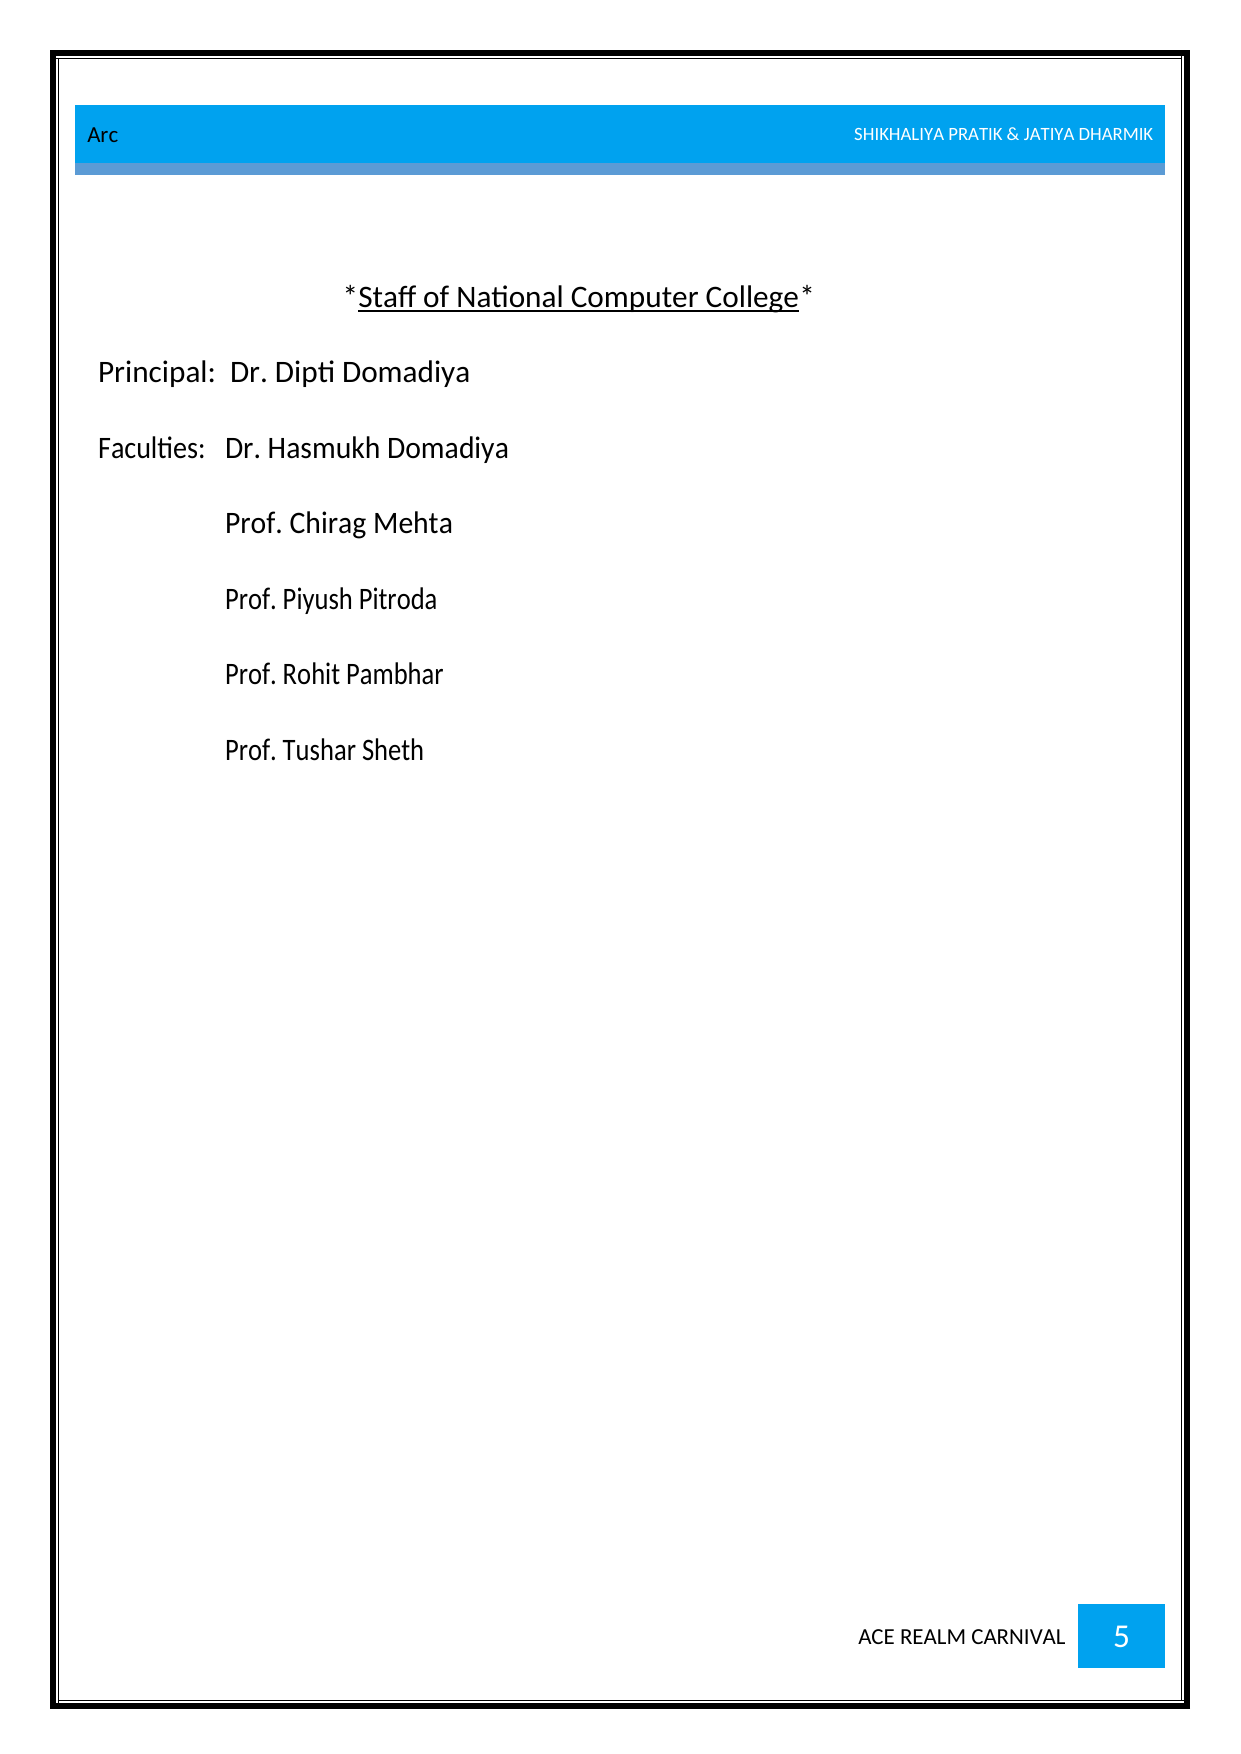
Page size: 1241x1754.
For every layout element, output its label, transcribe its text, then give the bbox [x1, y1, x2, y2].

text *Staff of National Computer College* [342, 277, 1165, 315]
text Prof. Piyush Pitroda [173, 579, 1165, 617]
text Faculties: Dr. Hasmukh Domadiya [98, 428, 1165, 466]
text Prof. Tushar Sheth [173, 730, 1165, 768]
text Prof. Chirag Mehta [173, 503, 1165, 542]
text Prof. Rohit Pambhar [173, 654, 1165, 693]
text Principal: Dr. Dipti Domadiya [98, 352, 1165, 391]
